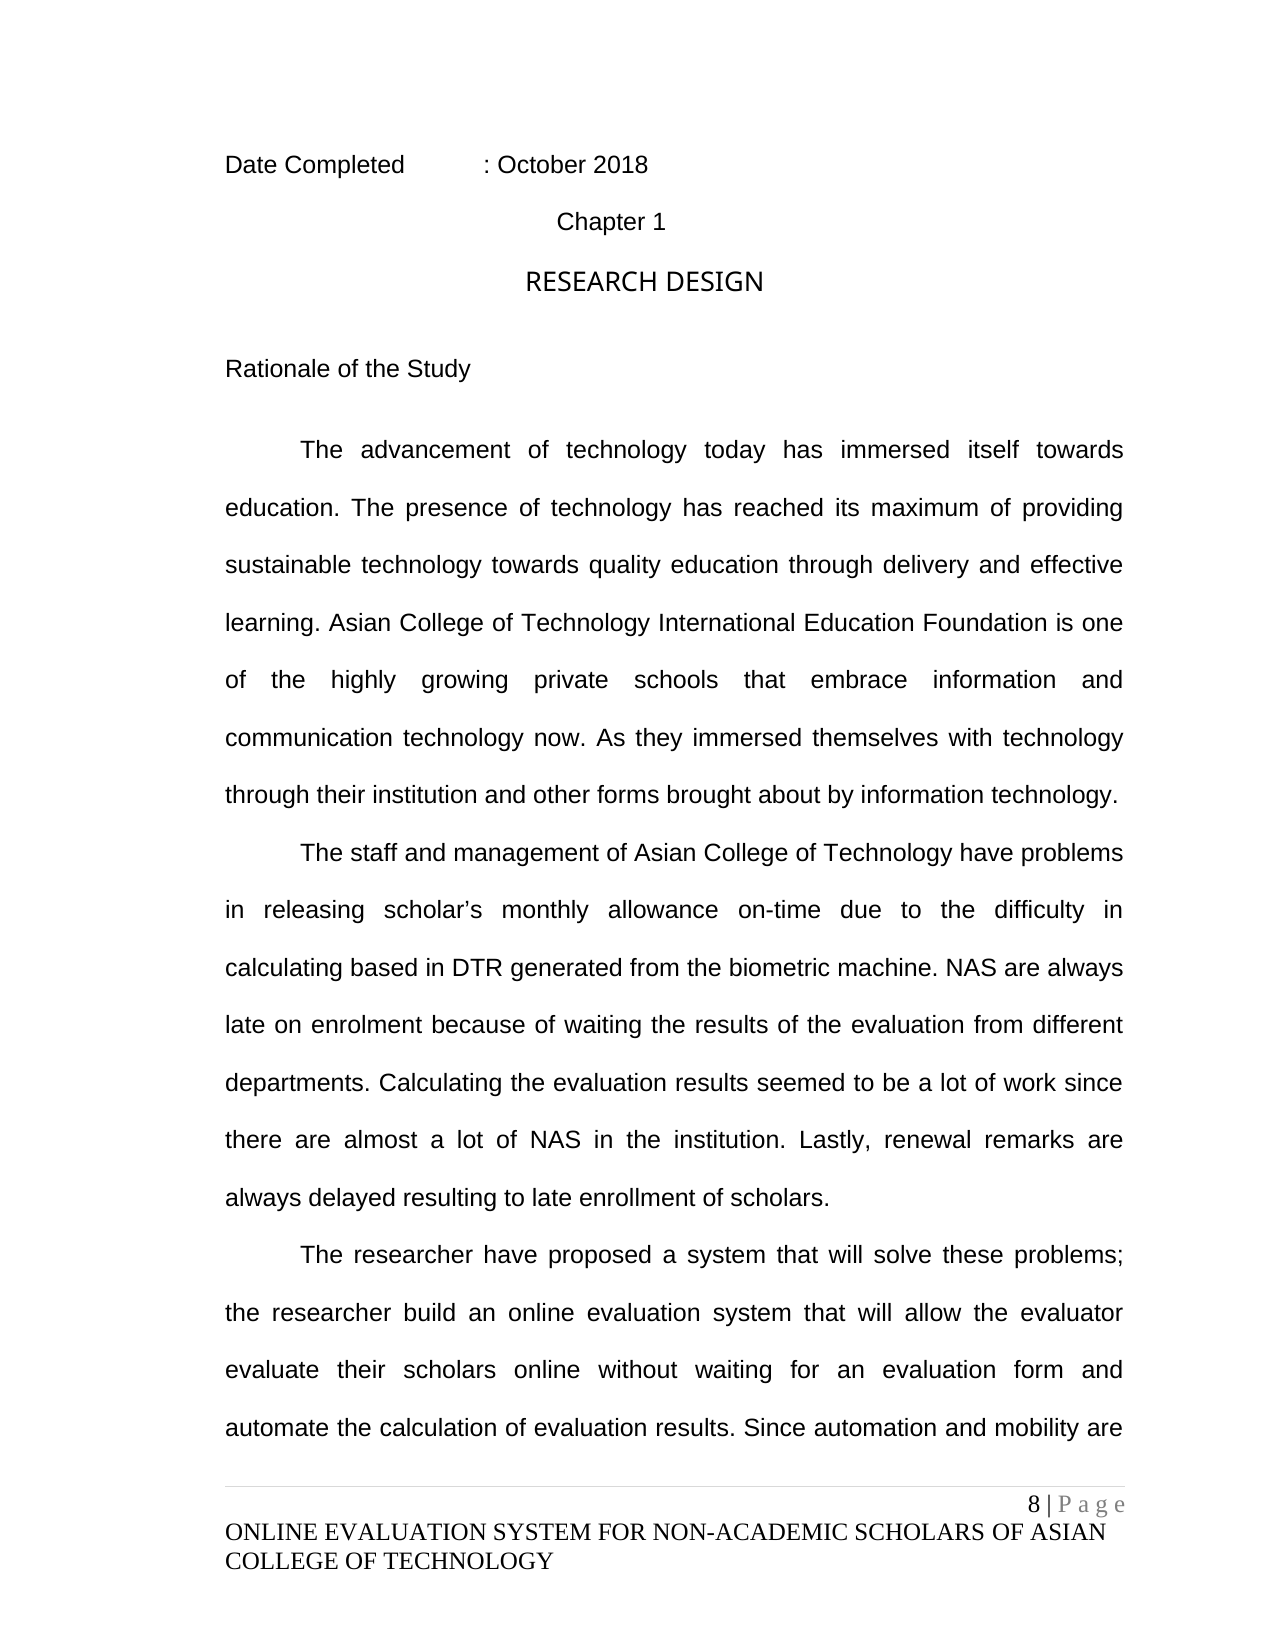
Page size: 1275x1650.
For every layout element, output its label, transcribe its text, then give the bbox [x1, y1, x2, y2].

subtitle Chapter 1 [225, 207, 998, 236]
text Date Completed : October 2018 [224, 150, 1125, 179]
text The staff and management of Asian College of Technology have problems in releasing scholar’s monthly allowance on-time due to the difficulty in calculating based in DTR generated from the biometric machine. NAS are always late on enrolment because of waiting the results of the evaluation from different departments. Calculating the evaluation results seemed to be a lot of work since there are almost a lot of NAS in the institution. Lastly, renewal remarks are always delayed resulting to late enrollment of scholars. [225, 838, 1125, 1211]
subtitle Rationale of the Study [225, 354, 1125, 383]
text The advancement of technology today has immersed itself towards education. The presence of technology has reached its maximum of providing sustainable technology towards quality education through delivery and effective learning. Asian College of Technology International Education Foundation is one of the highly growing private schools that embrace information and communication technology now. As they immersed themselves with technology through their institution and other forms brought about by information technology. [225, 435, 1125, 809]
subtitle RESEARCH DESIGN [450, 263, 1125, 299]
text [225, 1240, 1125, 1441]
